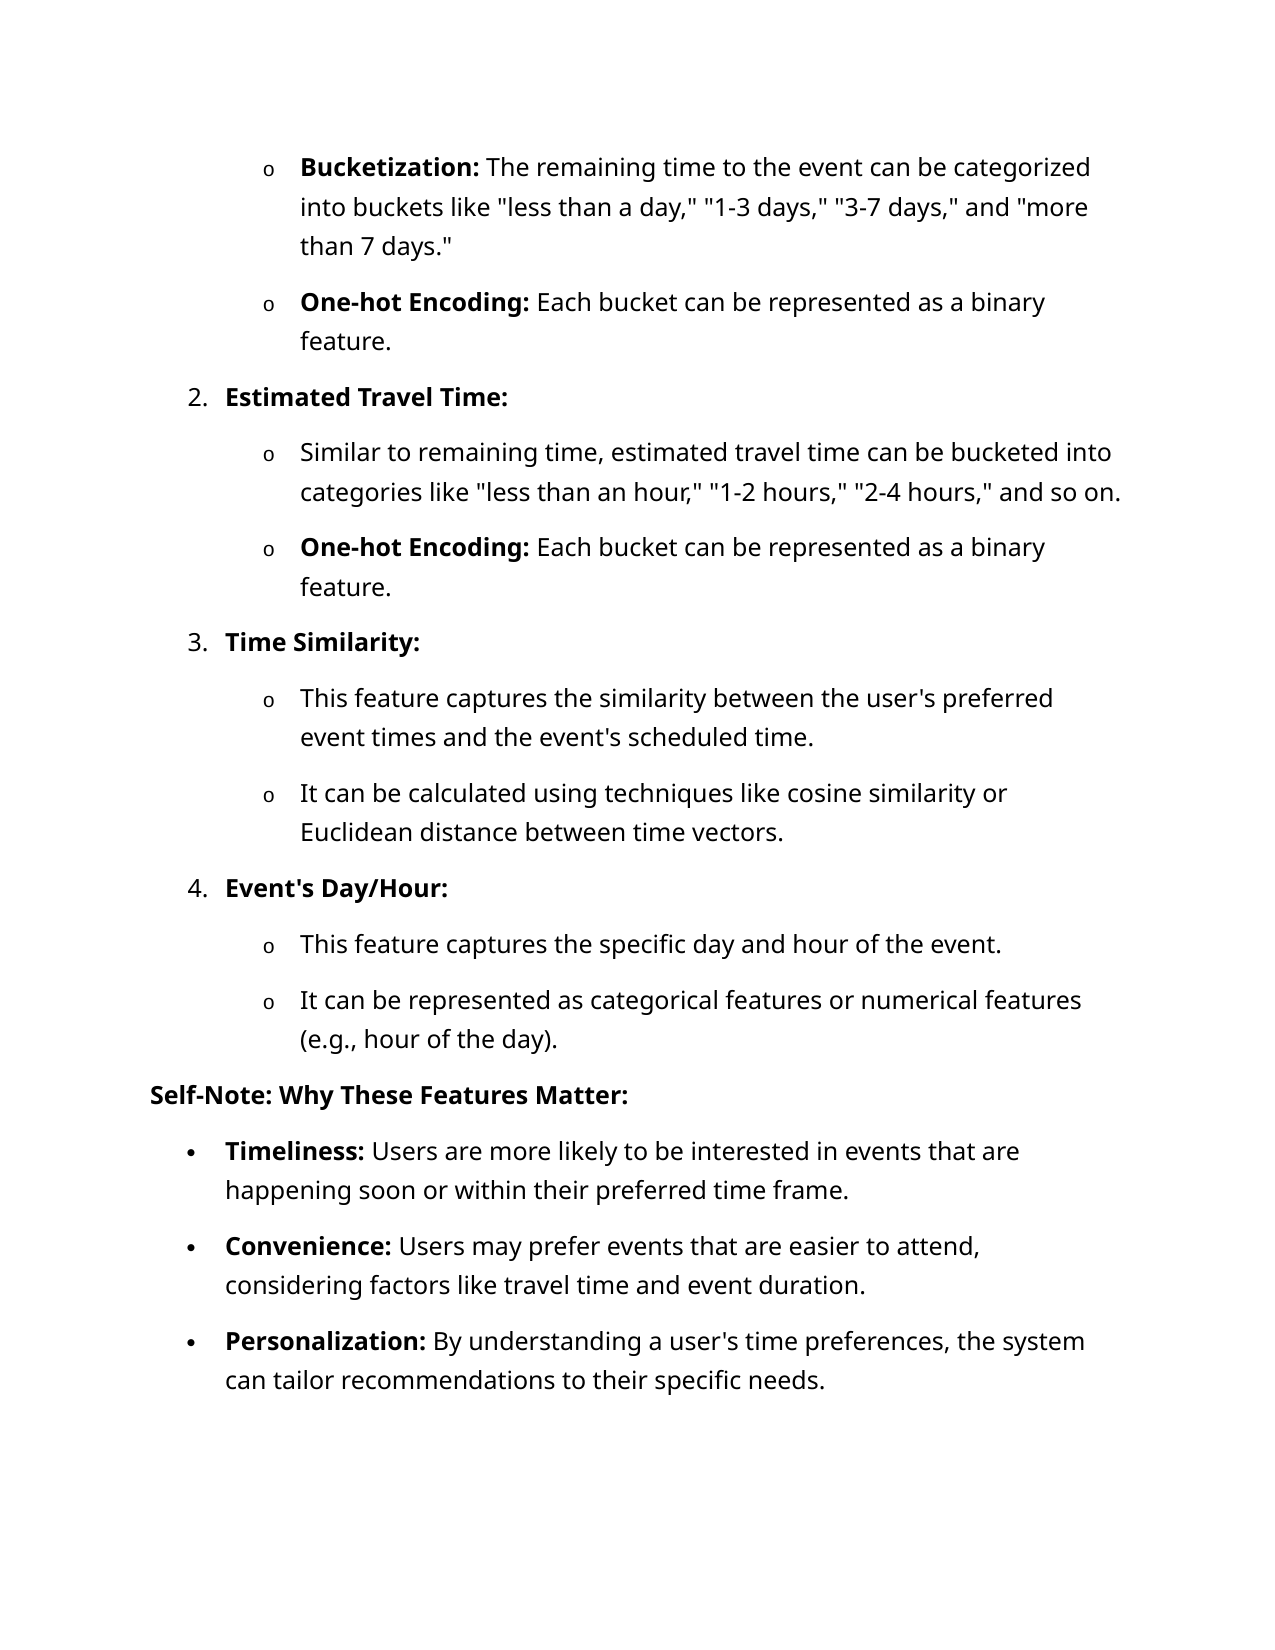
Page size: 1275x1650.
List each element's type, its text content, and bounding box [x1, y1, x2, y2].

list Convenience: Users may prefer events that are easier to attend, considering factors like travel time and event duration. [187, 1228, 1125, 1302]
list Bucketization: The remaining time to the event can be categorized into buckets like "less than a day," "1-3 days," "3-7 days," and "more than 7 days." [262, 150, 1125, 262]
list Time Similarity: [187, 625, 1125, 659]
text Self-Note: Why These Features Matter: [150, 1077, 1125, 1112]
list This feature captures the similarity between the user's preferred event times and the event's scheduled time. [262, 681, 1125, 754]
list Timeliness: Users are more likely to be interested in events that are happening soon or within their preferred time frame. [187, 1133, 1125, 1207]
list One-hot Encoding: Each bucket can be represented as a binary feature. [262, 284, 1125, 357]
list It can be calculated using techniques like cosine similarity or Euclidean distance between time vectors. [262, 776, 1125, 849]
list One-hot Encoding: Each bucket can be represented as a binary feature. [262, 530, 1125, 603]
list Similar to remaining time, estimated travel time can be bucketed into categories like "less than an hour," "1-2 hours," "2-4 hours," and so on. [262, 435, 1125, 508]
list Event's Day/Hour: [187, 871, 1125, 905]
list Personalization: By understanding a user's time preferences, the system can tailor recommendations to their specific needs. [187, 1323, 1125, 1397]
list Estimated Travel Time: [187, 379, 1125, 413]
list It can be represented as categorical features or numerical features (e.g., hour of the day). [262, 982, 1125, 1056]
list This feature captures the specific day and hour of the event. [262, 927, 1125, 961]
